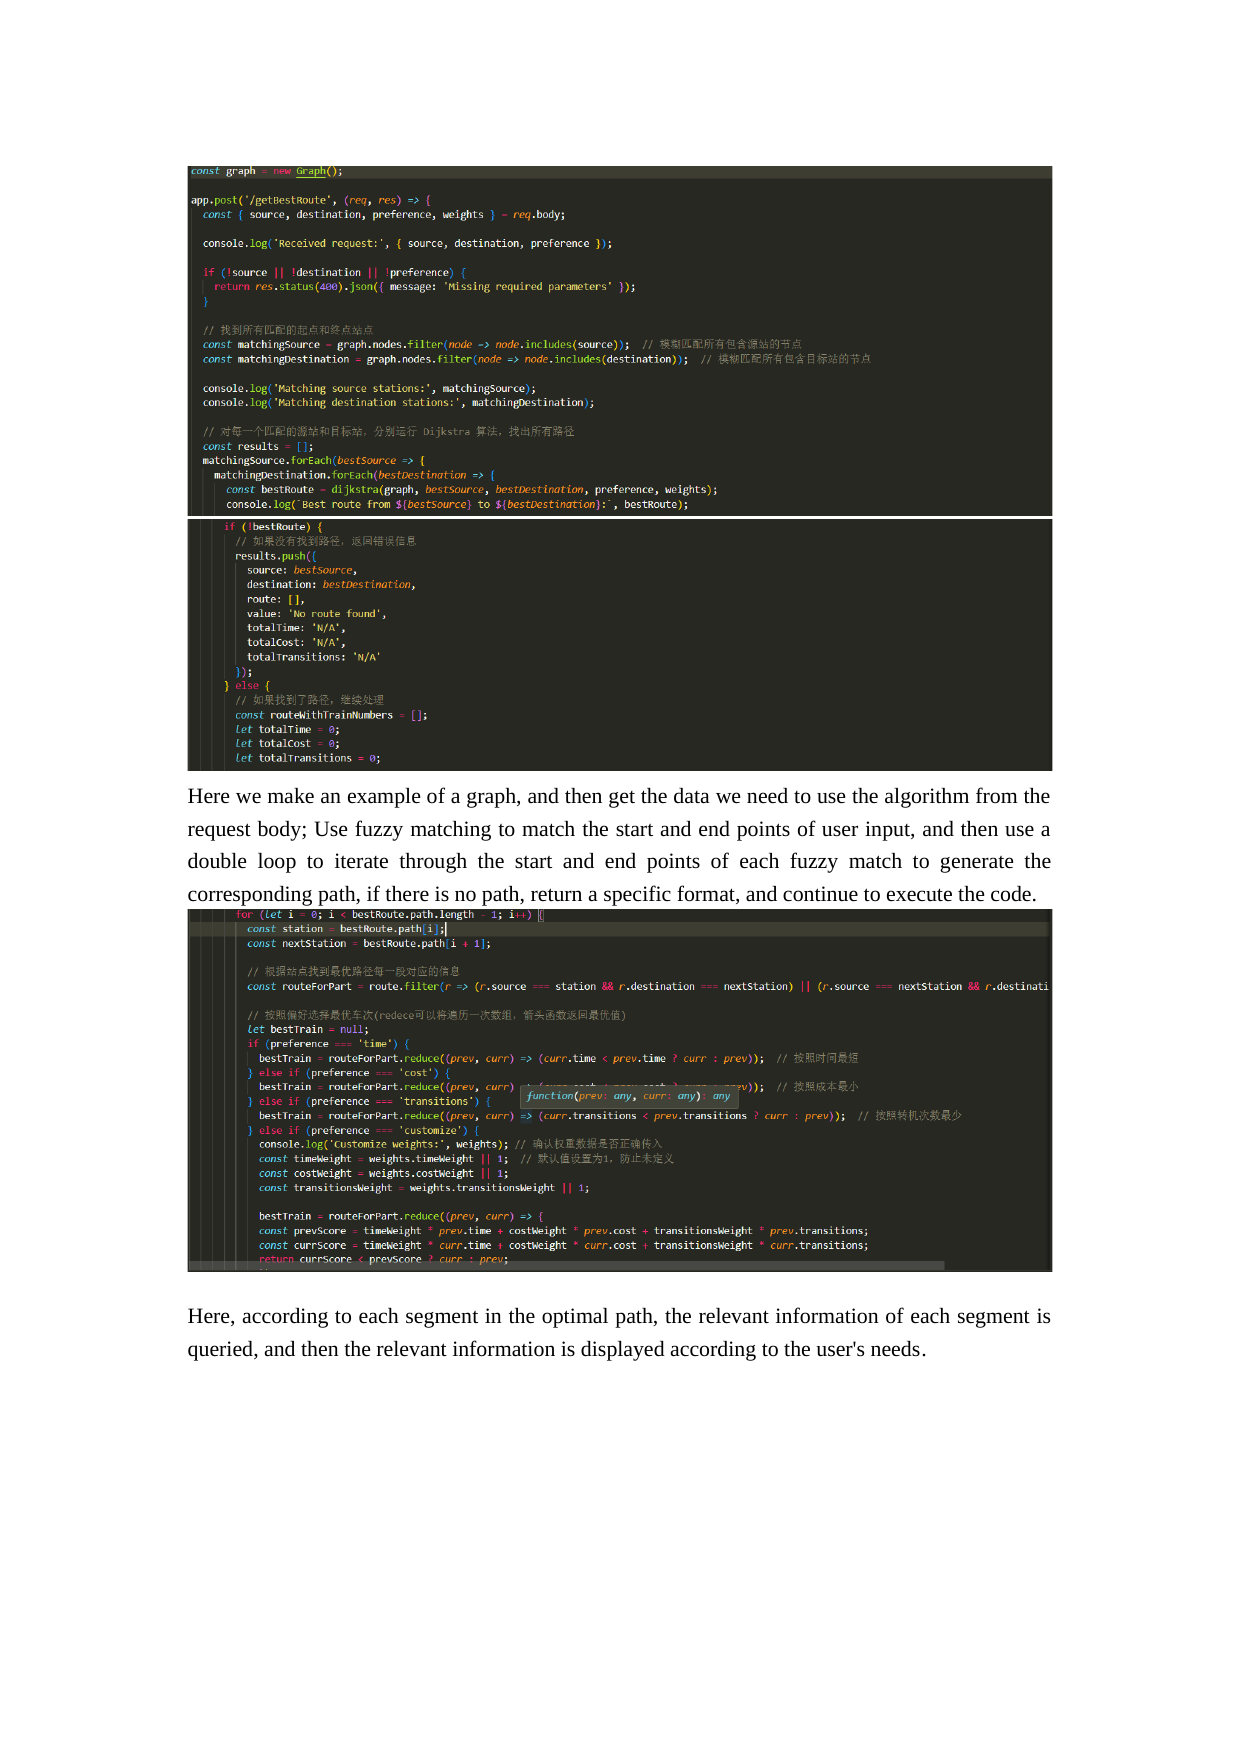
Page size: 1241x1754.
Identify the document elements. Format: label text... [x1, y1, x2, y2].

text Here we make an example of a graph, and then get the data we need to use the algorithm from the request body; Use fuzzy matching to match the start and end points of user input, and then use a double loop to iterate through the start and end points of each fuzzy match to generate the corresponding path, if there is no path, return a specific format, and continue to execute the code. [187, 779, 1053, 909]
picture [187, 166, 1053, 516]
text Here, according to each segment in the optimal path, the relevant information of each segment is queried, and then the relevant information is displayed according to the user's needs. [187, 1299, 1053, 1364]
picture [187, 519, 1053, 771]
picture [187, 909, 1053, 1272]
